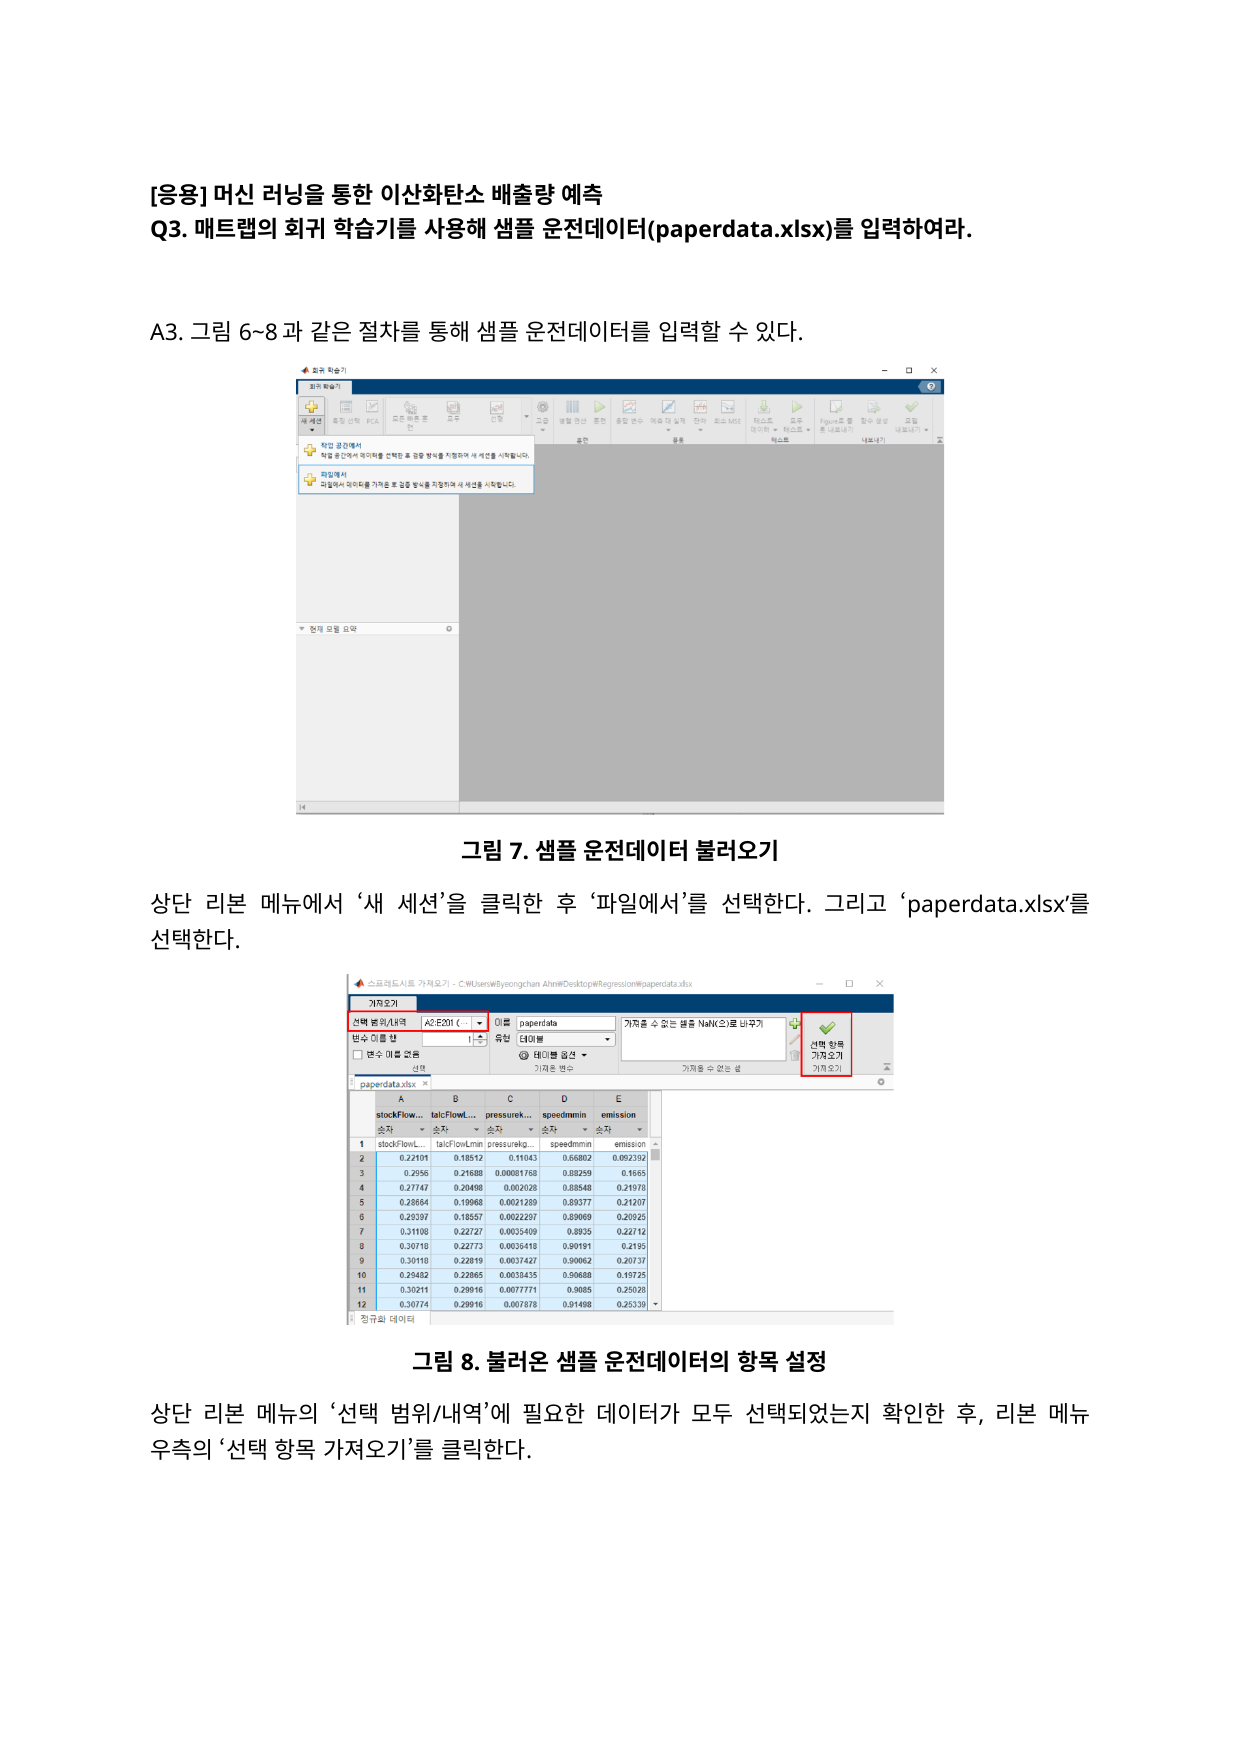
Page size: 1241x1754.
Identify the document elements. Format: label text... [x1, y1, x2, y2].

text 그림 7. 샘플 운전데이터 불러오기 [150, 833, 1090, 866]
picture [296, 363, 945, 815]
subtitle 매트랩의 회귀 학습기를 사용해 샘플 운전데이터(paperdata.xlsx)를 입력하여라. [150, 211, 1090, 244]
text 상단 리본 메뉴의 ‘선택 범위/내역’에 필요한 데이터가 모두 선택되었는지 확인한 후, 리본 메뉴 우측의 ‘선택 항목 가져오기’를 클릭한다. [150, 1396, 1090, 1465]
text 상단 리본 메뉴에서 ‘새 세션’을 클릭한 후 ‘파일에서’를 선택한다. 그리고 ‘paperdata.xlsx’를 선택한다. [150, 886, 1090, 955]
text 그림 8. 불러온 샘플 운전데이터의 항목 설정 [150, 1343, 1090, 1377]
picture [346, 974, 894, 1325]
text [응용] 머신 러닝을 통한 이산화탄소 배출량 예측 [150, 177, 1090, 211]
list 그림 6~8과 같은 절차를 통해 샘플 운전데이터를 입력할 수 있다. [150, 313, 1090, 347]
